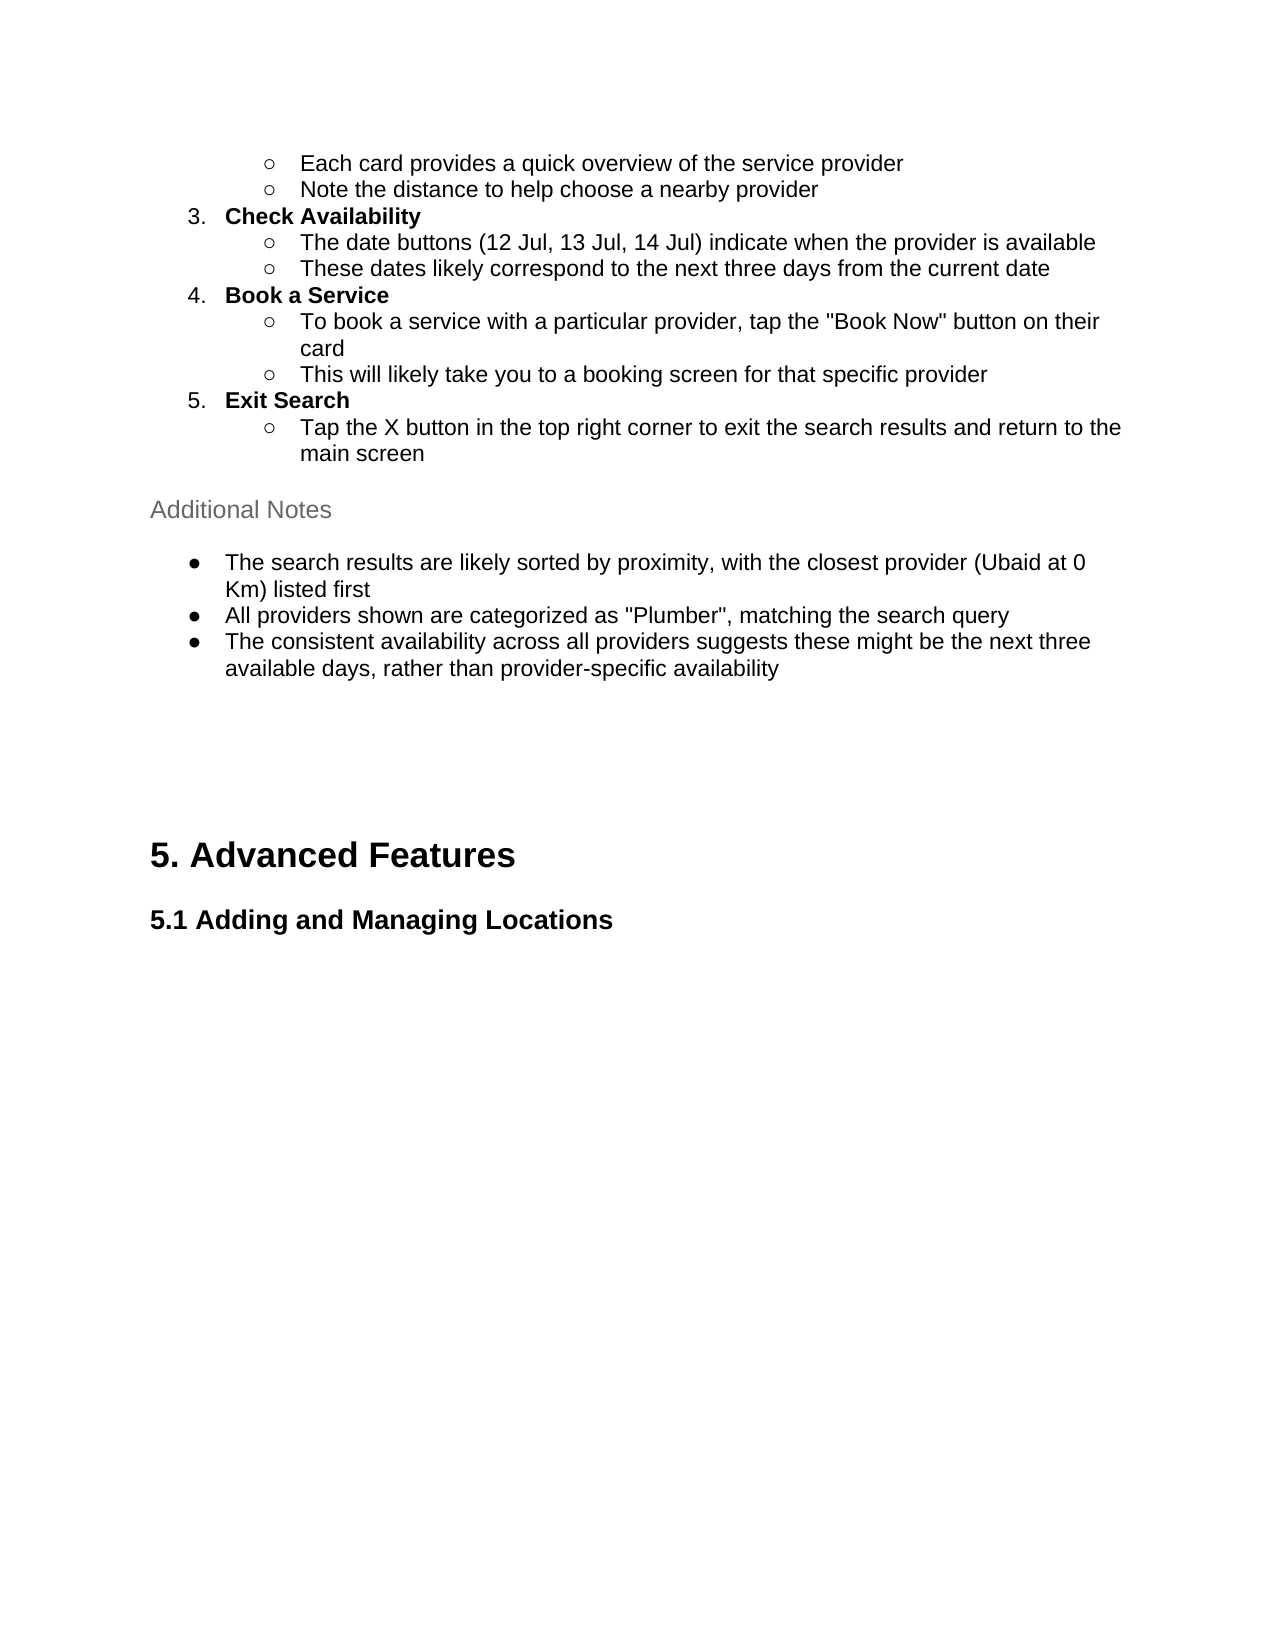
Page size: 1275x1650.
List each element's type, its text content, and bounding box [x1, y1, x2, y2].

list Tap the X button in the top right corner to exit the search results and return to the main screen [262, 413, 1125, 466]
list Check Availability [187, 203, 1125, 229]
list Exit Search [187, 387, 1125, 413]
list The search results are likely sorted by proximity, with the closest provider (Ubaid at 0 Km) listed first [187, 549, 1125, 602]
list Each card provides a quick overview of the service provider [262, 150, 1125, 176]
list These dates likely correspond to the next three days from the current date [262, 255, 1125, 282]
list All providers shown are categorized as "Plumber", matching the search query [187, 602, 1125, 628]
list This will likely take you to a booking screen for that specific provider [262, 361, 1125, 387]
list Book a Service [187, 282, 1125, 308]
list The date buttons (12 Jul, 13 Jul, 14 Jul) indicate when the provider is available [262, 229, 1125, 255]
subtitle 5.1 Adding and Managing Locations [150, 904, 1125, 935]
subtitle Additional Notes [150, 495, 1125, 524]
subtitle 5. Advanced Features [150, 834, 1125, 875]
list To book a service with a particular provider, tap the "Book Now" button on their card [262, 308, 1125, 361]
list Note the distance to help choose a nearby provider [262, 176, 1125, 203]
list The consistent availability across all providers suggests these might be the next three available days, rather than provider-specific availability [187, 628, 1125, 681]
